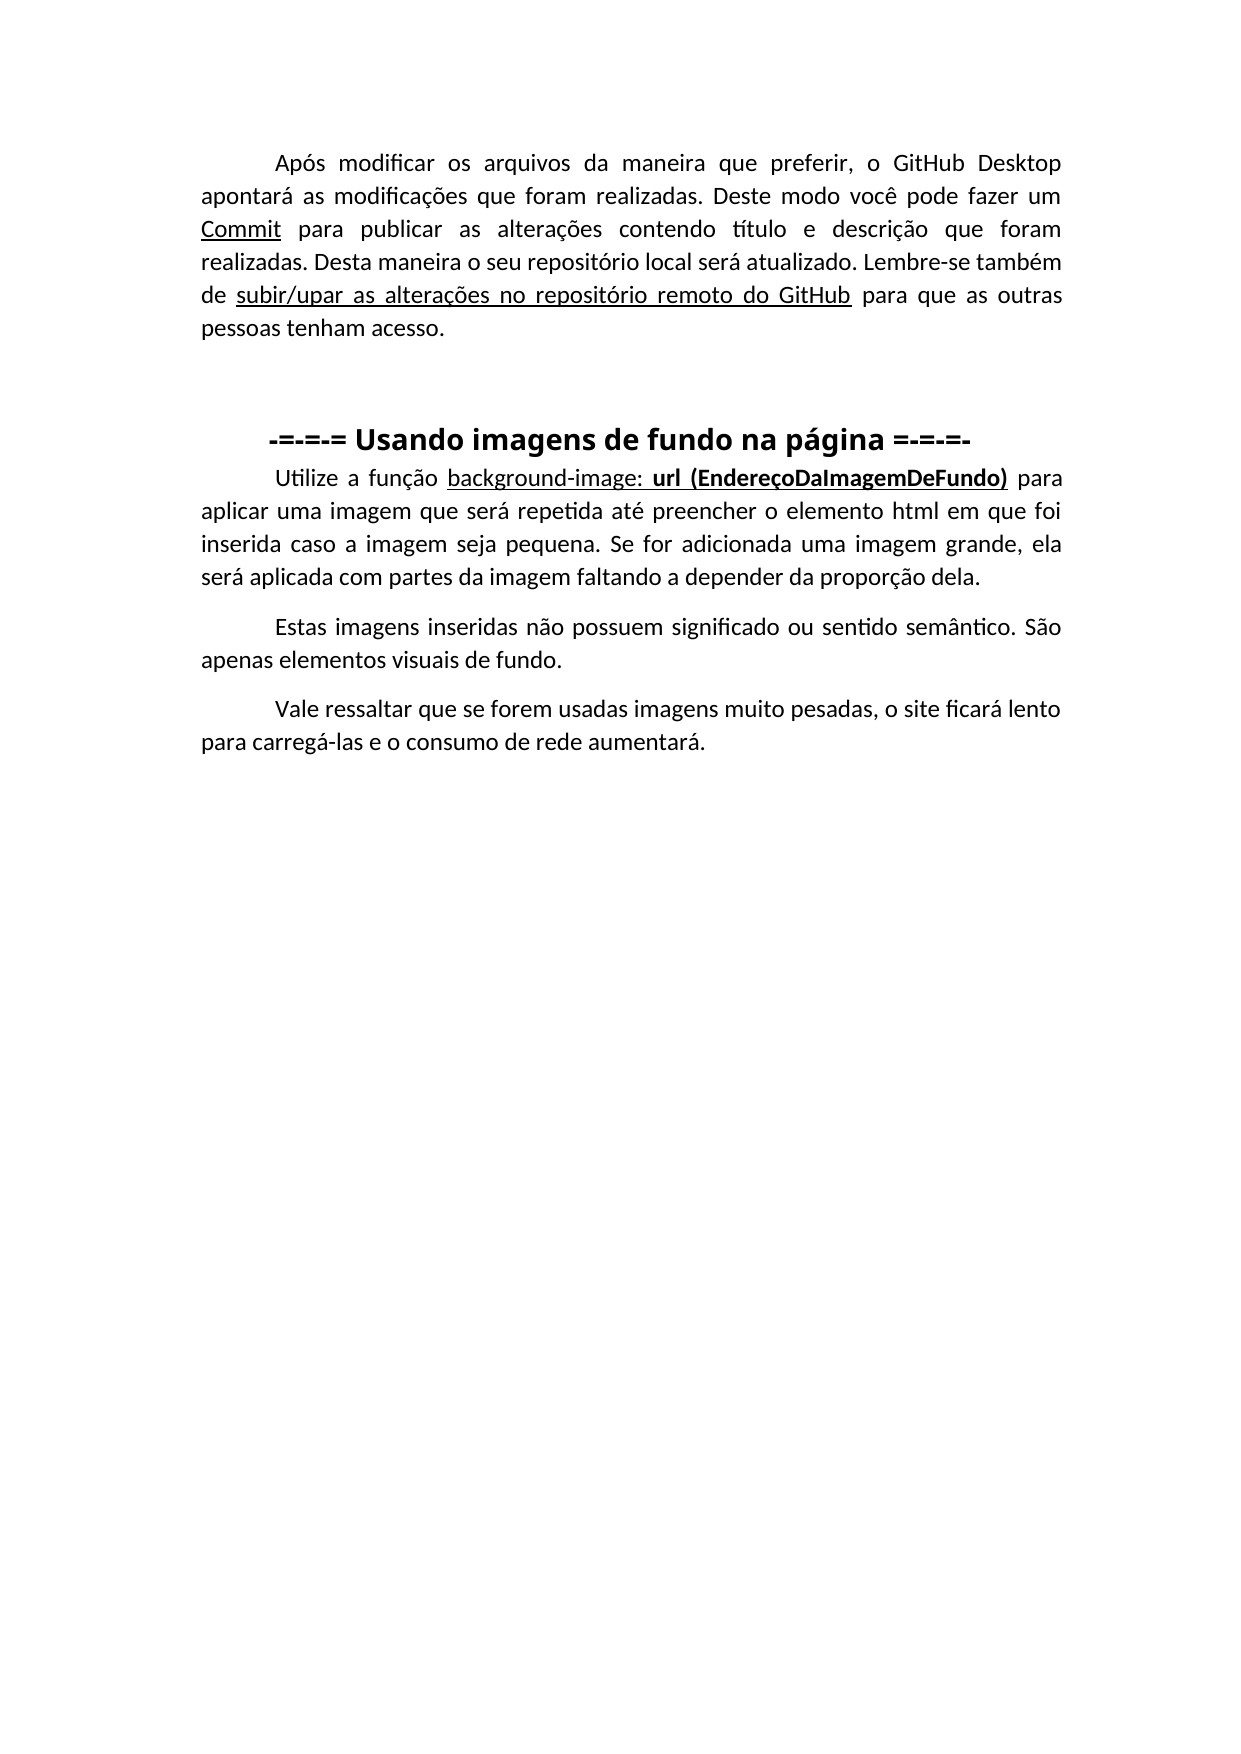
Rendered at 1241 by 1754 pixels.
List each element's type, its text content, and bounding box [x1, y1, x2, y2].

text Utilize a função background-image: url (EndereçoDaImagemDeFundo) para aplicar uma imagem que será repetida até preencher o elemento html em que foi inserida caso a imagem seja pequena. Se for adicionada uma imagem grande, ela será aplicada com partes da imagem faltando a depender da proporção dela. [201, 462, 1063, 592]
text Estas imagens inseridas não possuem significado ou sentido semântico. São apenas elementos visuais de fundo. [201, 611, 1063, 674]
text Vale ressaltar que se forem usadas imagens muito pesadas, o site ficará lento para carregá-las e o consumo de rede aumentará. [201, 693, 1063, 757]
subtitle -=-=-= Usando imagens de fundo na página =-=-=- [177, 420, 1063, 459]
text Após modificar os arquivos da maneira que preferir, o GitHub Desktop apontará as modificações que foram realizadas. Deste modo você pode fazer um Commit para publicar as alterações contendo título e descrição que foram realizadas. Desta maneira o seu repositório local será atualizado. Lembre-se também de subir/upar as alterações no repositório remoto do GitHub para que as outras pessoas tenham acesso. [201, 148, 1063, 343]
